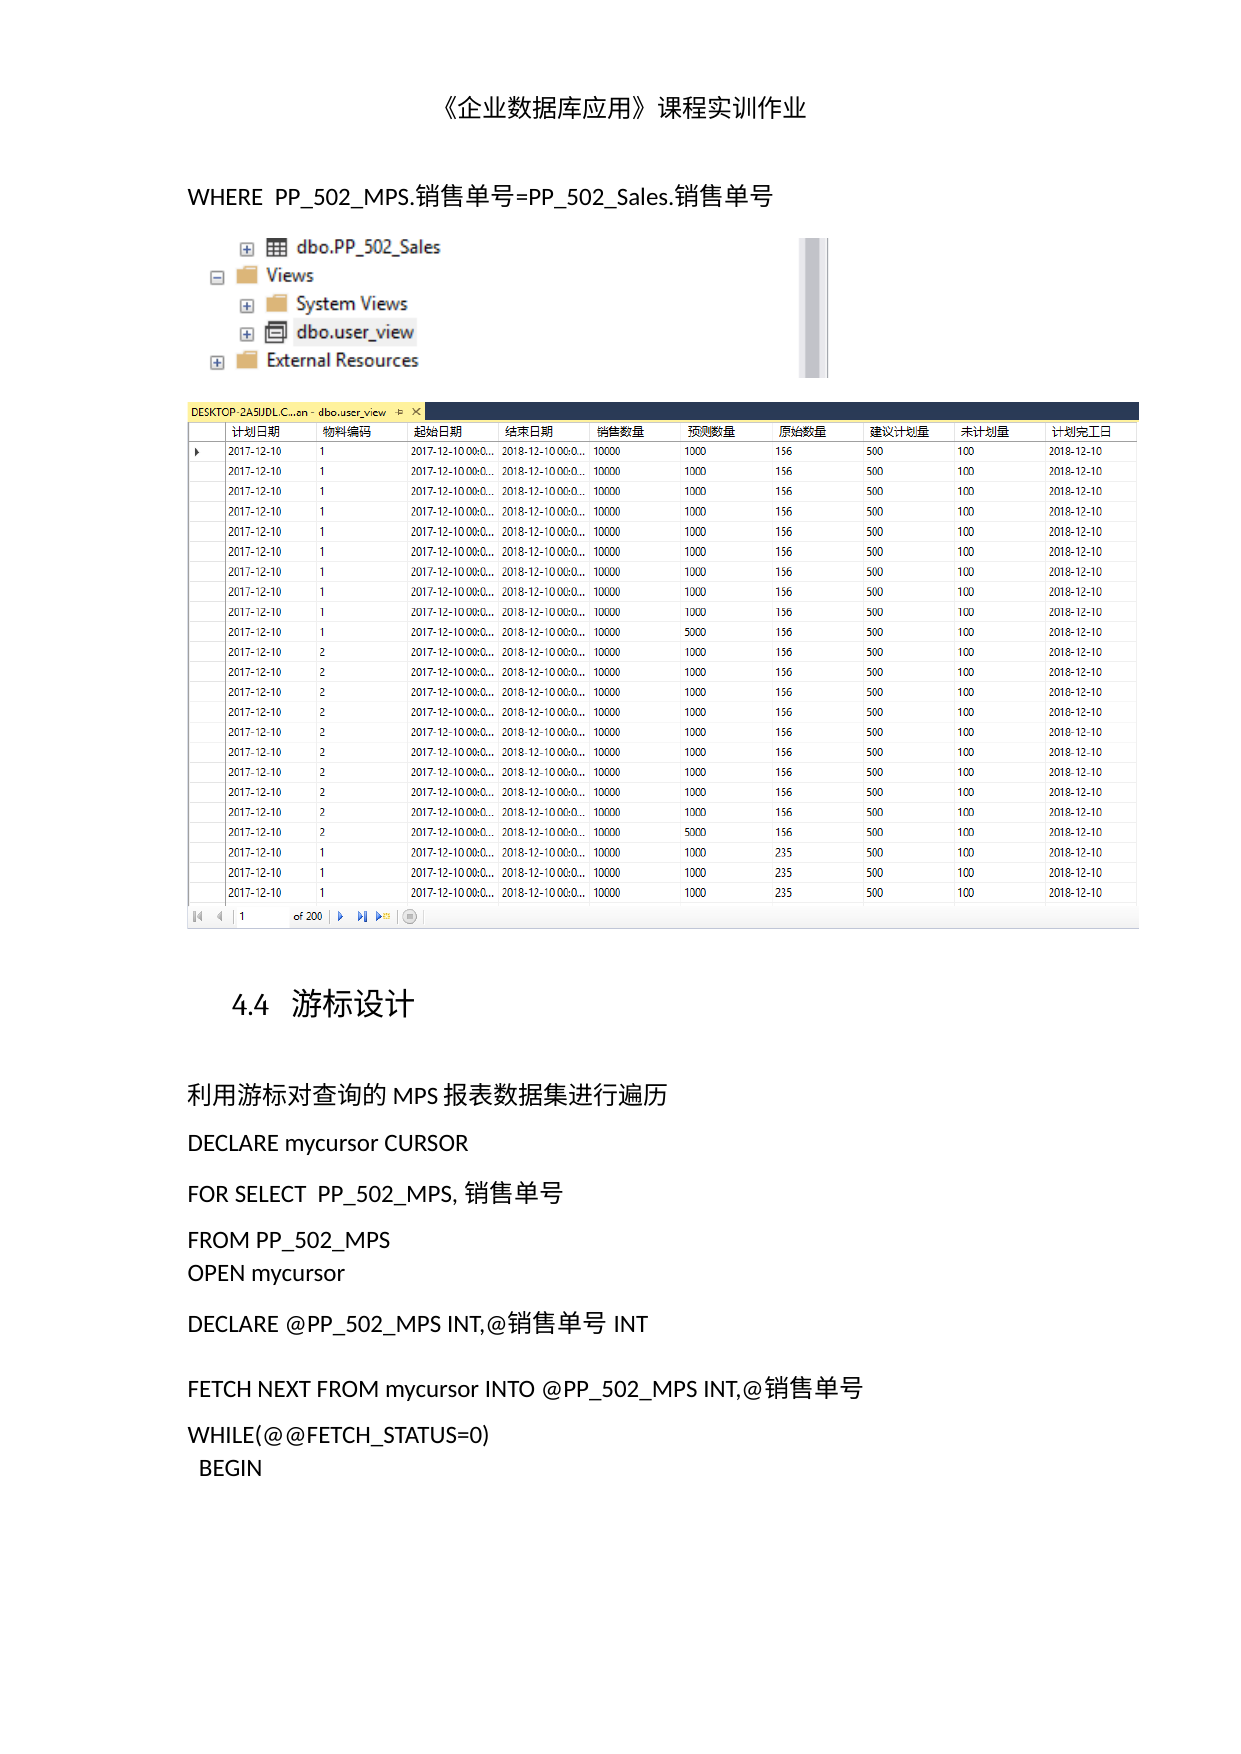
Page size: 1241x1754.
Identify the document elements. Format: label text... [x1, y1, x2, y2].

text FROM PP_502_MPS [187, 1224, 1053, 1256]
text 利用游标对查询的MPS报表数据集进行遍历 [187, 1061, 1053, 1126]
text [187, 1354, 1053, 1419]
picture [187, 402, 1139, 929]
text WHILE(@@FETCH_STATUS=0) [187, 1419, 1053, 1451]
text OPEN mycursor [187, 1256, 1053, 1289]
text DECLARE @PP_502_MPS INT,@销售单号 INT [187, 1289, 1053, 1354]
text FOR SELECT PP_502_MPS, 销售单号 [187, 1159, 1053, 1224]
picture [187, 238, 829, 378]
subtitle 游标设计 [232, 969, 1053, 1034]
text DECLARE mycursor CURSOR [187, 1126, 1053, 1159]
text BEGIN [187, 1451, 1053, 1484]
text WHERE PP_502_MPS.销售单号=PP_502_Sales.销售单号 [187, 162, 1053, 227]
